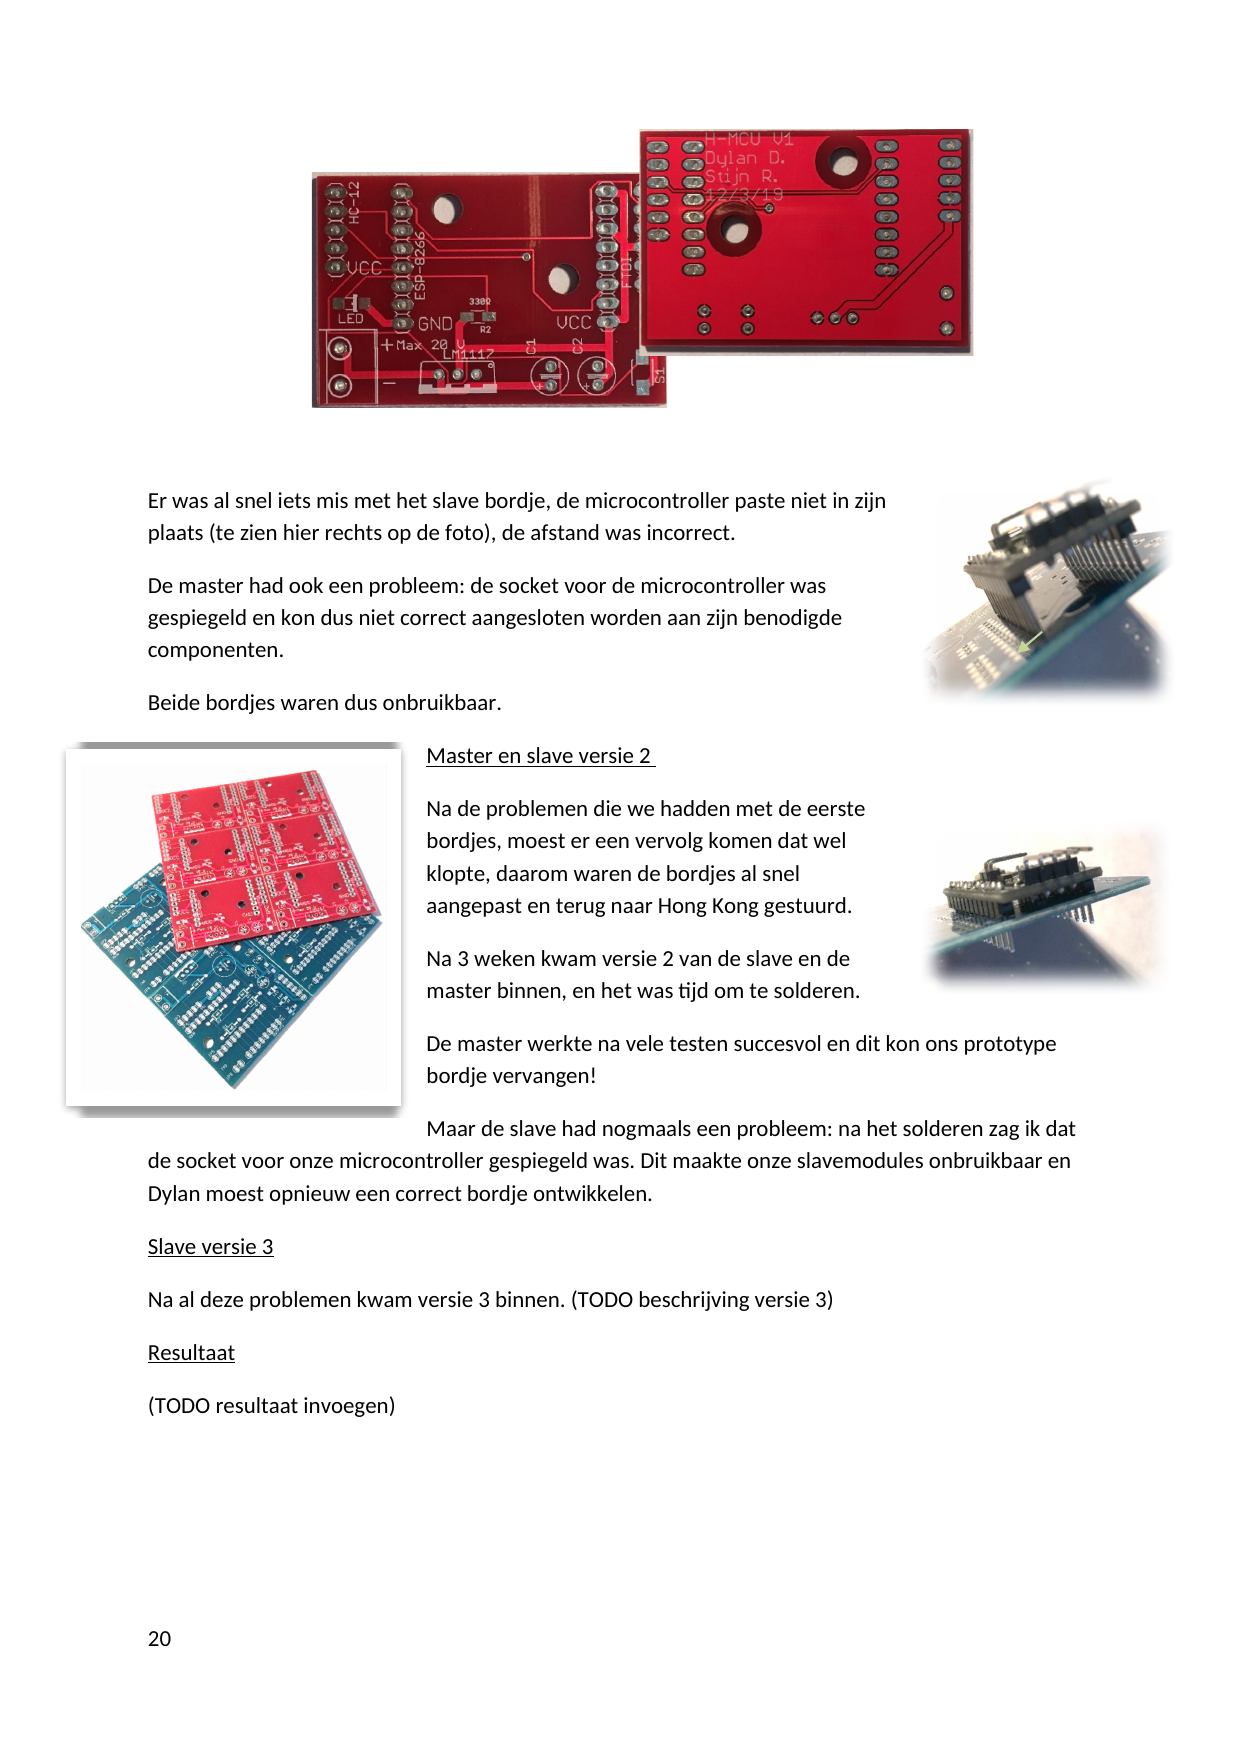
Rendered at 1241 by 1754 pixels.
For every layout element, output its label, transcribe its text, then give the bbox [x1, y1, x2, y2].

text Na al deze problemen kwam versie 3 binnen. (TODO beschrijving versie 3) [148, 1285, 1093, 1313]
text Na 3 weken kwam versie 2 van de slave en de master binnen, en het was tijd om te solderen. [407, 944, 1093, 1004]
text Na de problemen die we hadden met de eerste bordjes, moest er een vervolg komen dat wel klopte, daarom waren de bordjes al snel aangepast en terug naar Hong Kong gestuurd. [407, 794, 1093, 919]
text De master werkte na vele testen succesvol en dit kon ons prototype bordje vervangen! [407, 1029, 1093, 1089]
text (TODO resultaat invoegen) [148, 1391, 1093, 1419]
picture [949, 503, 1147, 679]
text Beide bordjes waren dus onbruikbaar. [148, 688, 1093, 716]
text De master had ook een probleem: de socket voor de microcontroller was gespiegeld en kon dus niet correct aangesloten worden aan zijn benodigde componenten. [148, 571, 923, 663]
picture [311, 129, 974, 408]
text Maar de slave had nogmaals een probleem: na het solderen zag ik dat de socket voor onze microcontroller gespiegeld was. Dit maakte onze slavemodules onbruikbaar en Dylan moest opnieuw een correct bordje ontwikkelen. [148, 1114, 1093, 1207]
picture [948, 845, 1145, 967]
text Slave versie 3 [148, 1232, 1093, 1260]
picture [81, 763, 387, 1091]
text Resultaat [148, 1338, 1093, 1366]
text Master en slave versie 2 [148, 741, 1093, 769]
text Er was al snel iets mis met het slave bordje, de microcontroller paste niet in zijn plaats (te zien hier rechts op de foto), de afstand was incorrect. [148, 486, 927, 546]
